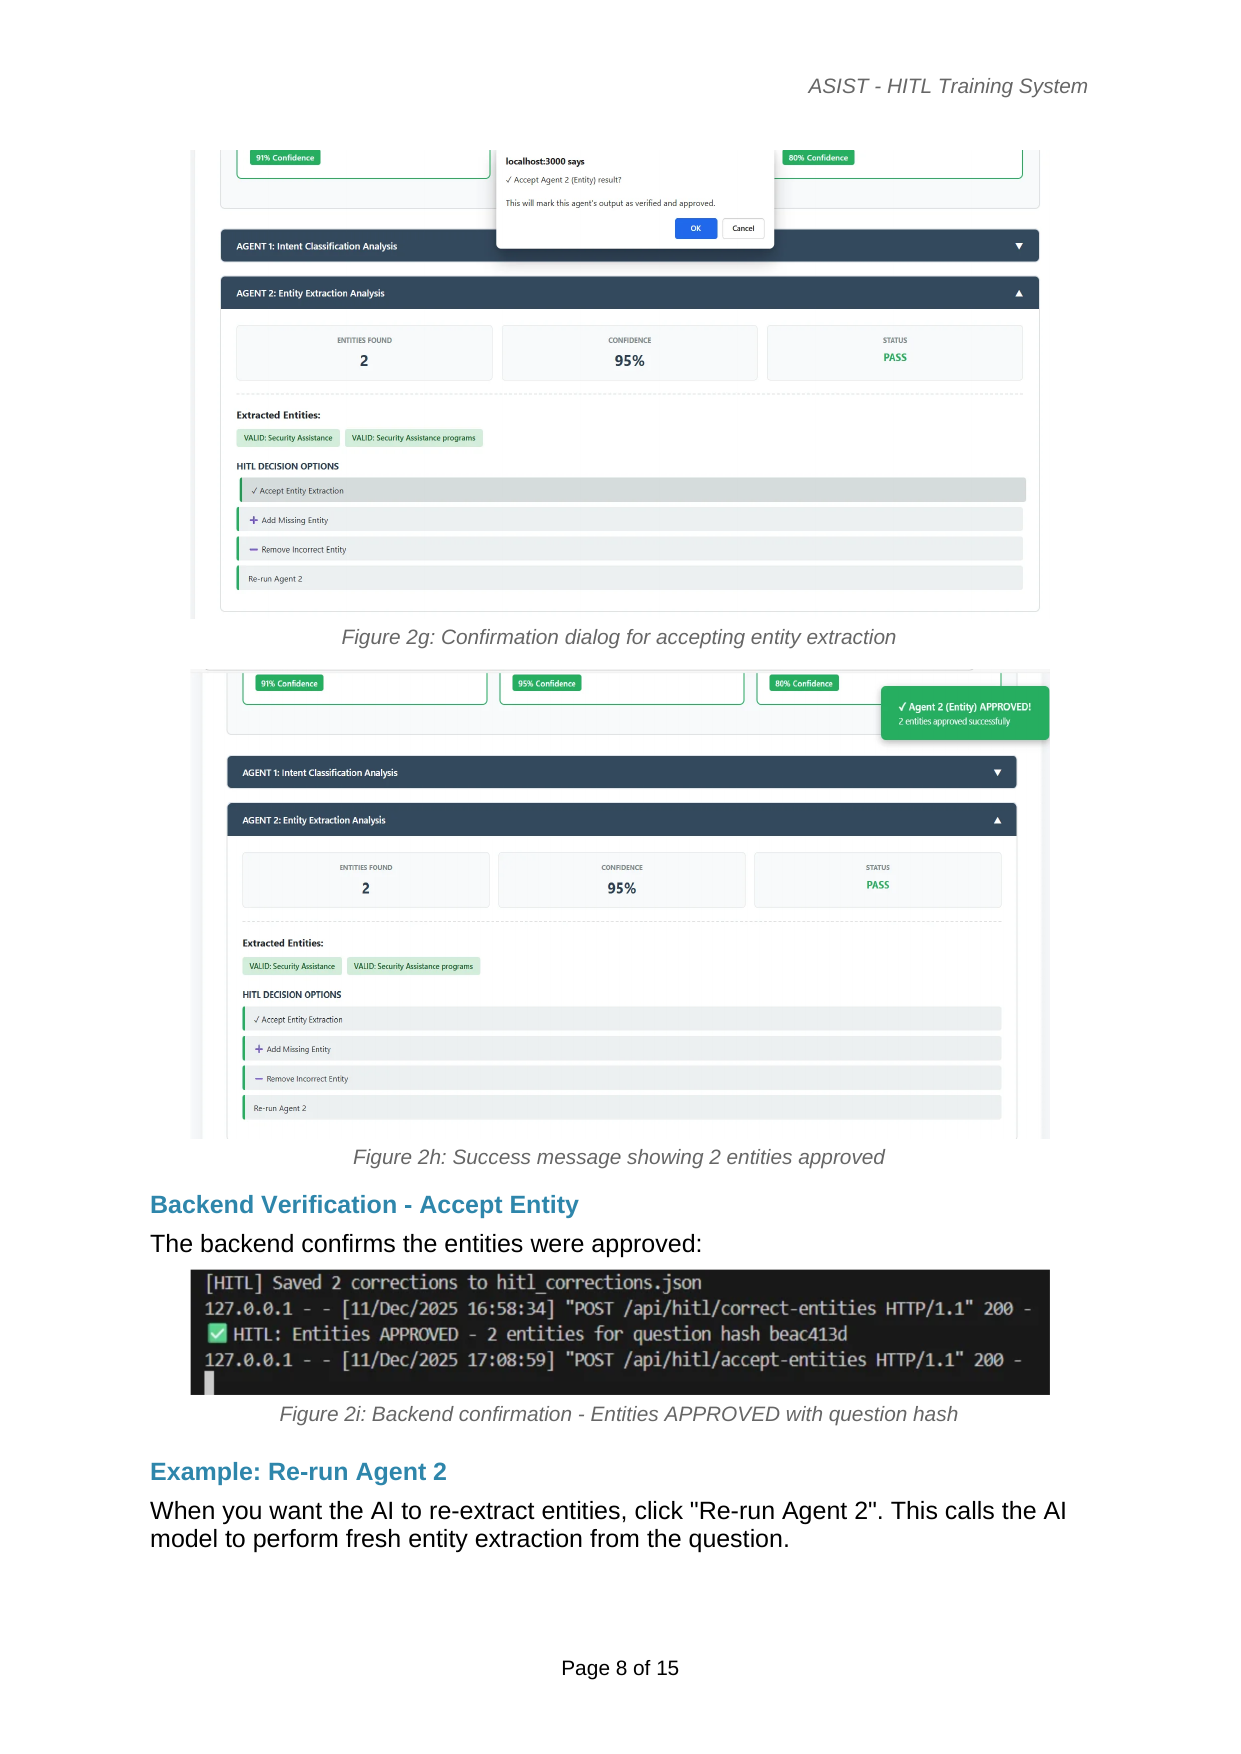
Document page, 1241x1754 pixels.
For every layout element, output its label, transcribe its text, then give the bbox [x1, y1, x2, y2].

text Figure 2h: Success message showing 2 entities approved [150, 1145, 1090, 1169]
text When you want the AI to re-extract entities, click "Re-run Agent 2". This calls the AI model to perform fresh entity extraction from the question. [150, 1496, 1090, 1553]
text Figure 2i: Backend confirmation - Entities APPROVED with question hash [150, 1401, 1090, 1425]
subtitle Example: Re-run Agent 2 [150, 1457, 1090, 1485]
text The backend confirms the entities were approved: [150, 1229, 1090, 1257]
picture [191, 1270, 1049, 1395]
text Figure 2g: Confirmation dialog for accepting entity extraction [150, 625, 1090, 649]
subtitle Backend Verification - Accept Entity [150, 1189, 1090, 1218]
